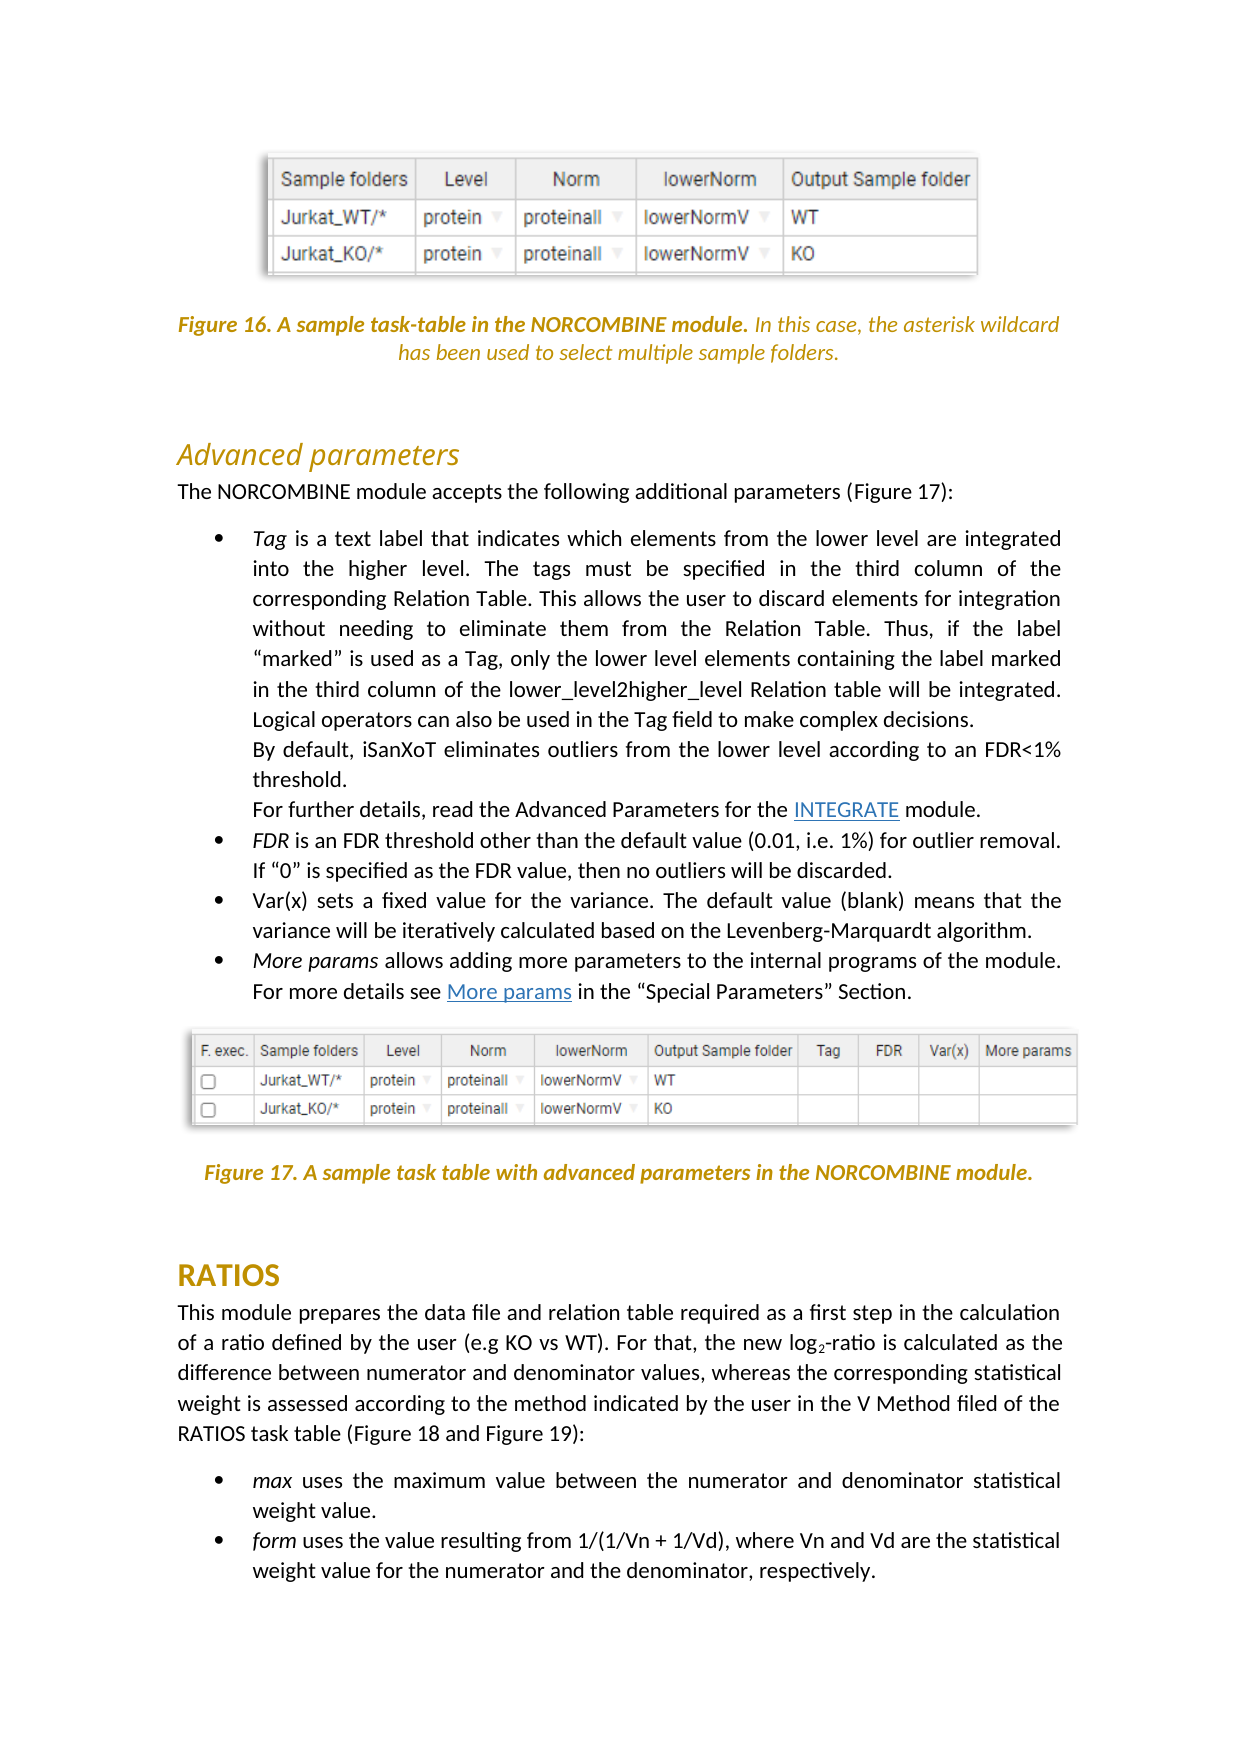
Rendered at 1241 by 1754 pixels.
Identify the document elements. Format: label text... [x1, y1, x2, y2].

subtitle RATIOS [177, 1254, 1063, 1295]
list More params allows adding more parameters to the internal programs of the module. For more details see More params in the “Special Parameters” Section. [215, 947, 1063, 1005]
text This module prepares the data file and relation table required as a first step in the calculation of a ratio defined by the user (e.g KO vs WT). For that, the new log2-ratio is calculated as the difference between numerator and denominator values, whereas the corresponding statistical weight is assessed according to the method indicated by the user in the V Method filed of the RATIOS task table (Figure 18 and Figure 19): [177, 1298, 1063, 1447]
list By default, iSanXoT eliminates outliers from the lower level according to an FDR<1% threshold. [252, 735, 1063, 793]
list form uses the value resulting from 1/(1/Vn + 1/Vd), where Vn and Vd are the statistical weight value for the numerator and the denominator, respectively. [215, 1526, 1063, 1584]
list Var(x) sets a fixed value for the variance. The default value (blank) means that the variance will be iteratively calculated based on the Levenberg-Marquardt algorithm. [215, 886, 1063, 944]
subtitle Advanced parameters [177, 434, 1063, 474]
text Figure 16. A sample task-table in the NORCOMBINE module. In this case, the asterisk wildcard has been used to select multiple sample folders. [177, 310, 1063, 366]
list FDR is an FDR threshold other than the default value (0.01, i.e. 1%) for outlier removal. If “0” is specified as the FDR value, then no outliers will be discarded. [215, 826, 1063, 884]
text Figure 17. A sample task table with advanced parameters in the NORCOMBINE module. [177, 1158, 1063, 1186]
picture [192, 1029, 1079, 1125]
picture [268, 153, 980, 275]
list For further details, read the Advanced Parameters for the INTEGRATE module. [252, 796, 1063, 824]
text The NORCOMBINE module accepts the following additional parameters (Figure 17): [177, 477, 1063, 505]
list max uses the maximum value between the numerator and denominator statistical weight value. [215, 1466, 1063, 1524]
list Tag is a text label that indicates which elements from the lower level are integrated into the higher level. The tags must be specified in the third column of the corresponding Relation Table. This allows the user to discard elements for integration without needing to eliminate them from the Relation Table. Thus, if the label “marked” is used as a Tag, only the lower level elements containing the label marked in the third column of the lower_level2higher_level Relation table will be integrated. Logical operators can also be used in the Tag field to make complex decisions. [215, 524, 1063, 733]
